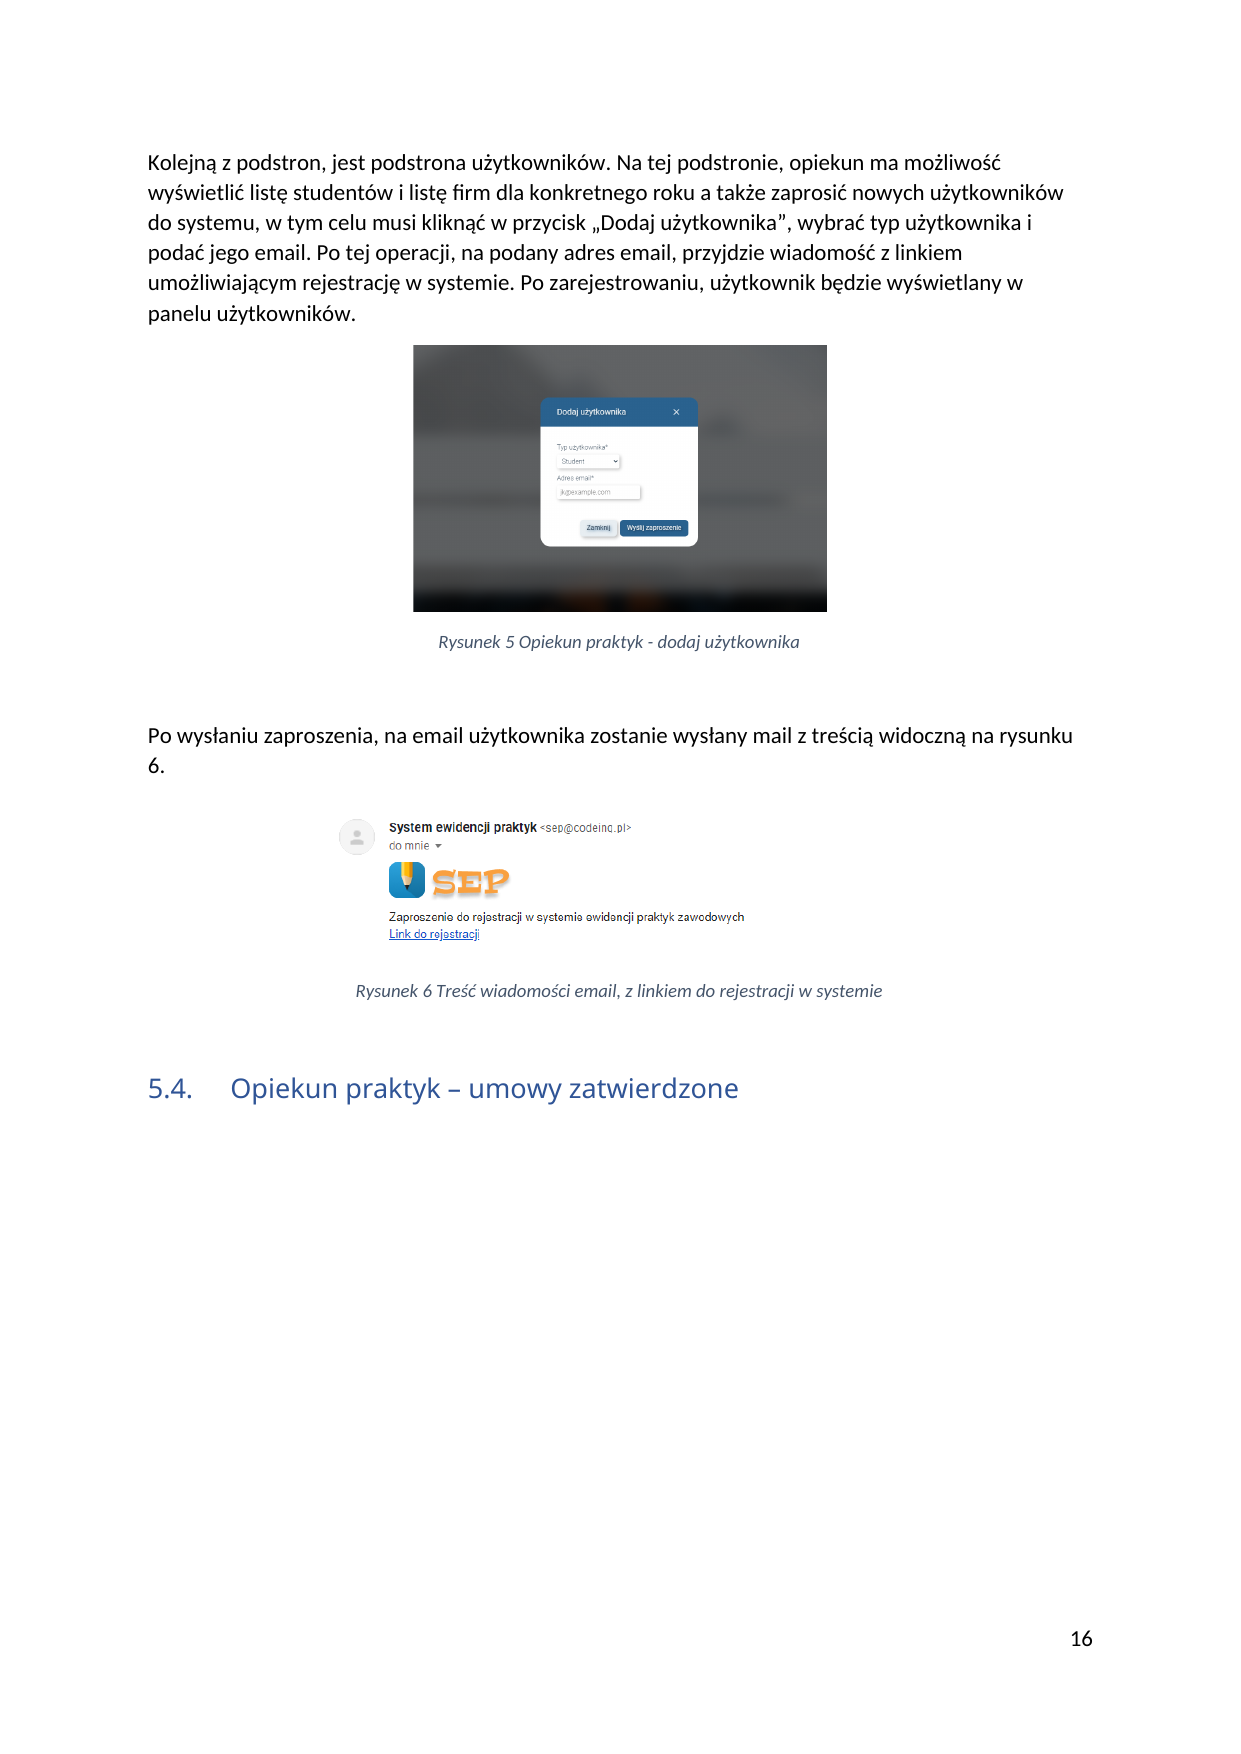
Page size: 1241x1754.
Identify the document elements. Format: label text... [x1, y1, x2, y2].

text Rysunek 5 Opiekun praktyk - dodaj użytkownika [148, 631, 1093, 653]
text Rysunek 6 Treść wiadomości email, z linkiem do rejestracji w systemie [148, 979, 1093, 1002]
subtitle Opiekun praktyk – umowy zatwierdzone [148, 1070, 1093, 1107]
picture [413, 345, 827, 612]
text Po wysłaniu zaproszenia, na email użytkownika zostanie wysłany mail z treścią widoczną na rysunku 6. [148, 721, 1093, 779]
text Kolejną z podstron, jest podstrona użytkowników. Na tej podstronie, opiekun ma możliwość wyświetlić listę studentów i listę firm dla konkretnego roku a także zaprosić nowych użytkowników do systemu, w tym celu musi kliknąć w przycisk „Dodaj użytkownika”, wybrać typ użytkownika i podać jego email. Po tej operacji, na podany adres email, przyjdzie wiadomość z linkiem umożliwiającym rejestrację w systemie. Po zarejestrowaniu, użytkownik będzie wyświetlany w panelu użytkowników. [148, 148, 1093, 327]
picture [328, 798, 912, 961]
